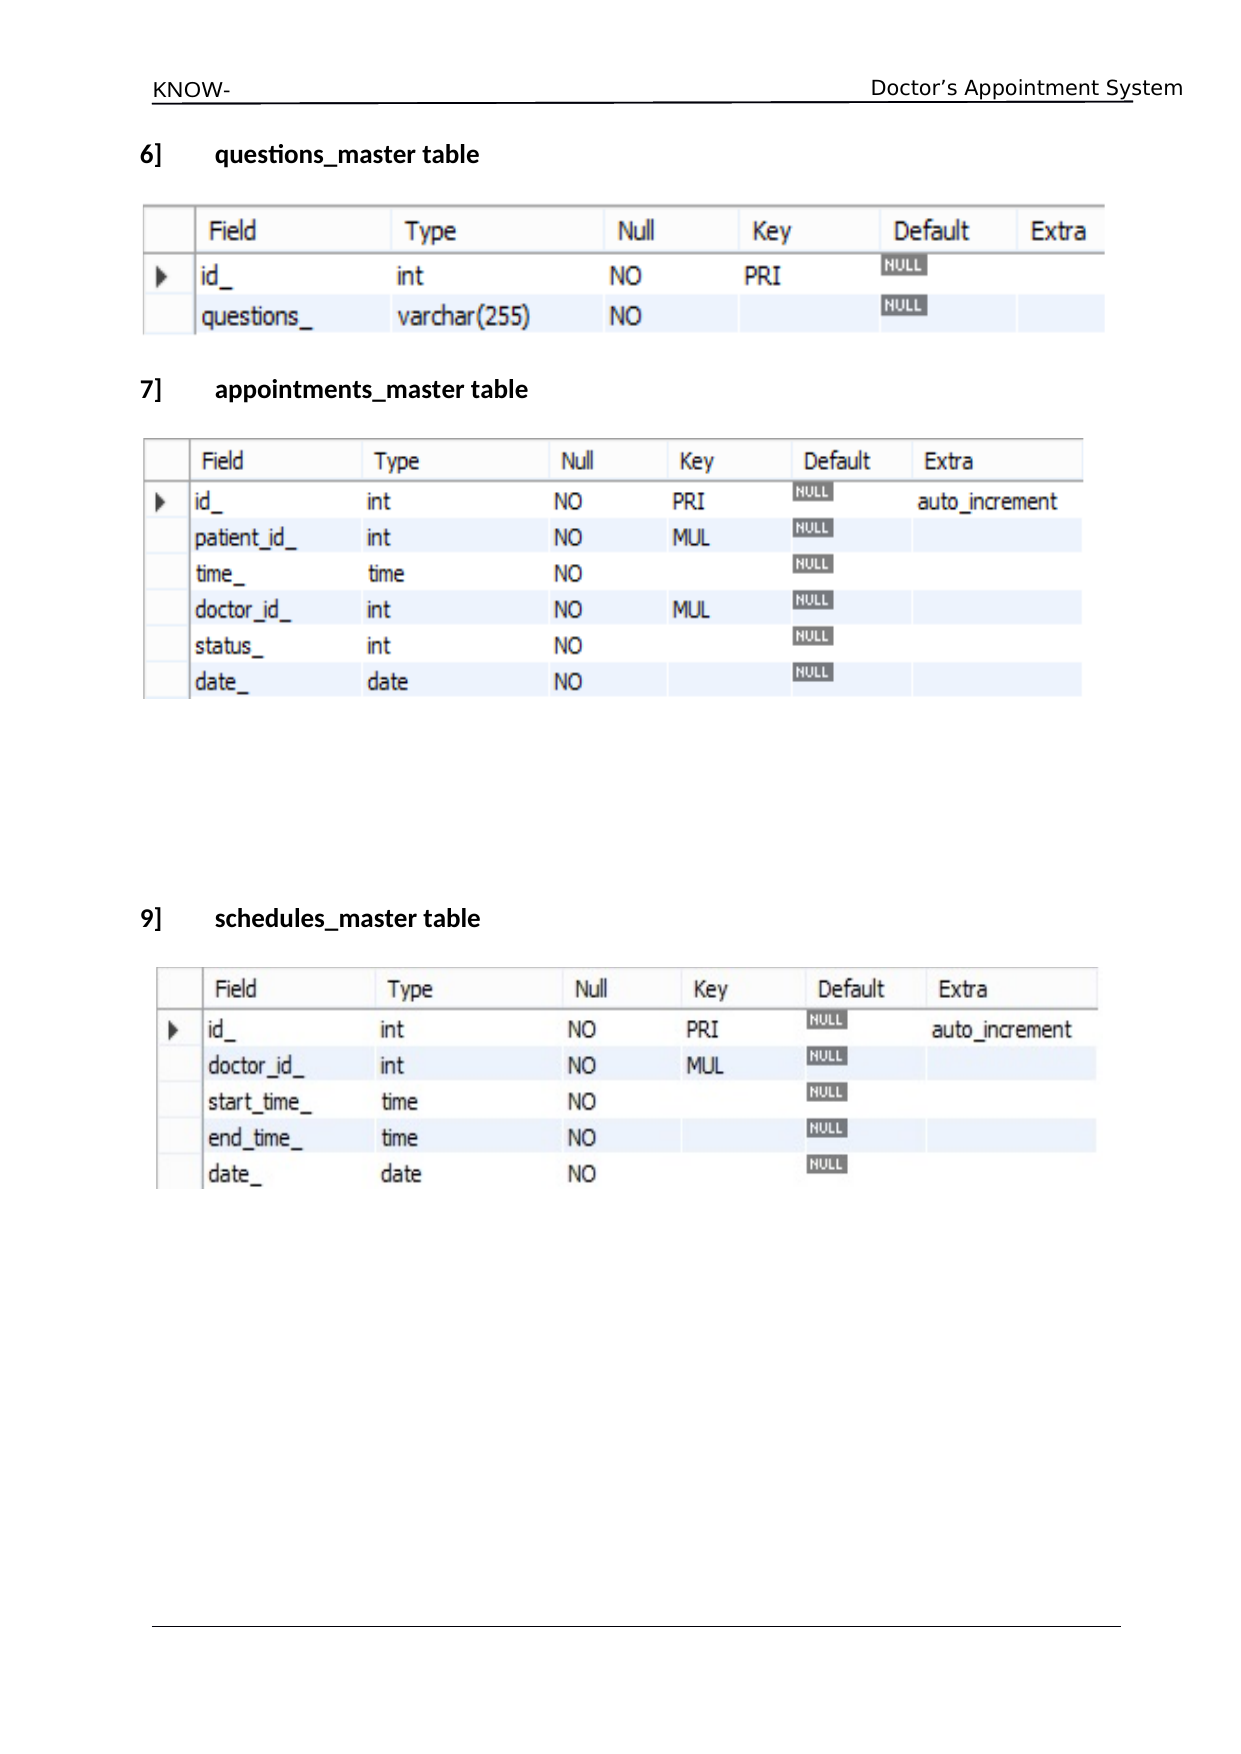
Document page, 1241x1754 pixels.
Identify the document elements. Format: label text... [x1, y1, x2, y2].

text 6] questions_master table [139, 137, 1134, 171]
picture [143, 438, 1084, 699]
picture [156, 967, 1103, 1189]
picture [142, 203, 1105, 340]
text 7] appointments_master table [139, 372, 1134, 406]
text 9] schedules_master table [139, 901, 1134, 934]
